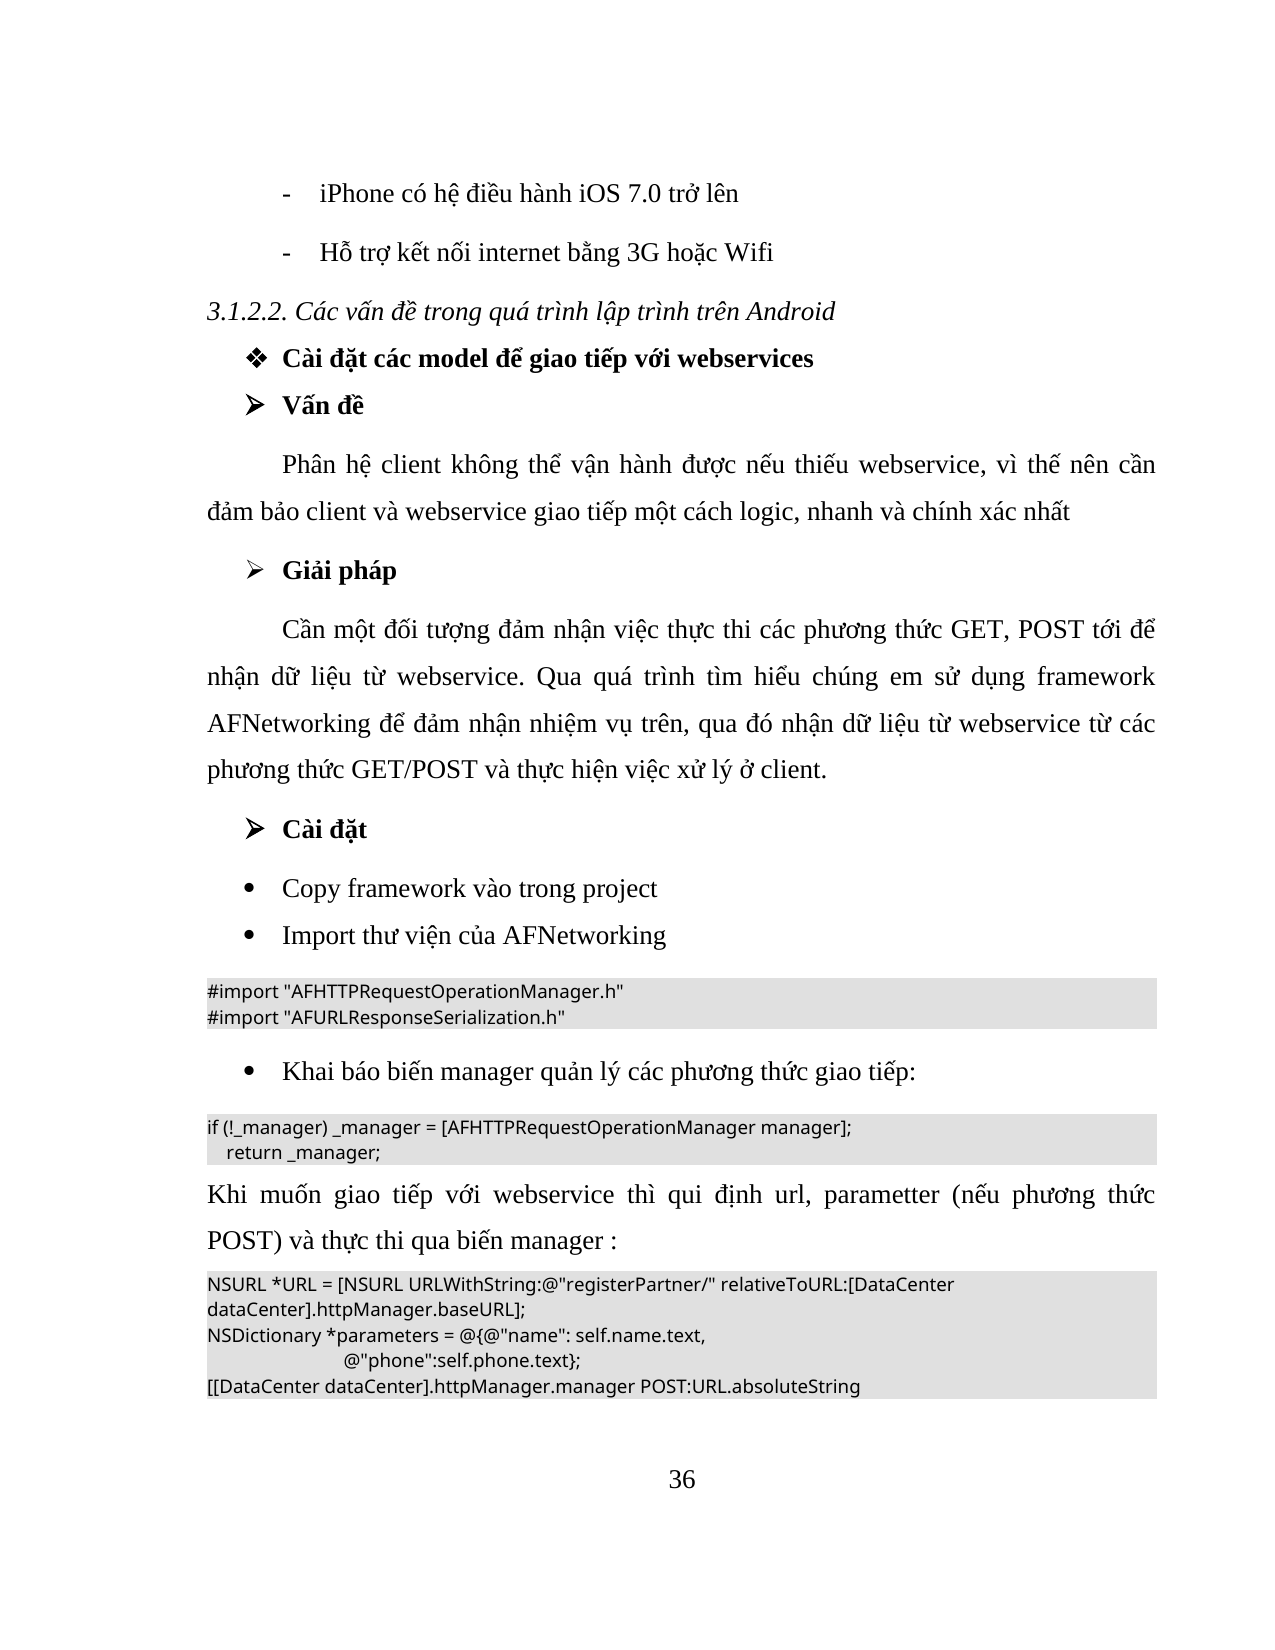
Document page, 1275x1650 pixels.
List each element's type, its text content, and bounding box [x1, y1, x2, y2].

text #import "AFHTTPRequestOperationManager.h" [207, 978, 1157, 1004]
list Vấn đề [244, 389, 1157, 420]
text 3.1.2.2. Các vấn đề trong quá trình lập trình trên Android [207, 296, 1157, 327]
text return _manager; [207, 1139, 1157, 1165]
text if (!_manager) _manager = [AFHTTPRequestOperationManager manager]; [207, 1114, 1157, 1139]
list Cài đặt [244, 813, 1157, 844]
list Hỗ trợ kết nối internet bằng 3G hoặc Wifi [282, 236, 1157, 267]
list Giải pháp [244, 554, 1157, 586]
text Cần một đối tượng đảm nhận việc thực thi các phương thức GET, POST tới để nhận dữ liệu từ webservice. Qua quá trình tìm hiểu chúng em sử dụng framework AFNetworking để đảm nhận nhiệm vụ trên, qua đó nhận dữ liệu từ webservice từ các phương thức GET/POST và thực hiện việc xử lý ở client. [207, 614, 1157, 785]
text @"phone":self.phone.text}; [207, 1348, 1157, 1373]
list Cài đặt các model để giao tiếp với webservices [244, 342, 1157, 373]
text Phân hệ client không thể vận hành được nếu thiếu webservice, vì thế nên cần đảm bảo client và webservice giao tiếp một cách logic, nhanh và chính xác nhất [207, 448, 1157, 526]
text [[DataCenter dataCenter].httpManager.manager POST:URL.absoluteString [207, 1373, 1157, 1399]
list Import thư viện của AFNetworking [244, 919, 1157, 950]
list iPhone có hệ điều hành iOS 7.0 trở lên [282, 177, 1157, 208]
text NSDictionary *parameters = @{@"name": self.name.text, [207, 1322, 1157, 1348]
text NSURL *URL = [NSURL URLWithString:@"registerPartner/" relativeToURL:[DataCenter dataCenter].httpManager.baseURL]; [207, 1271, 1157, 1322]
list Copy framework vào trong project [244, 872, 1157, 903]
text Khi muốn giao tiếp với webservice thì qui định url, parametter (nếu phương thức POST) và thực thi qua biến manager : [207, 1178, 1157, 1256]
list Khai báo biến manager quản lý các phương thức giao tiếp: [244, 1055, 1157, 1086]
text #import "AFURLResponseSerialization.h" [207, 1004, 1157, 1029]
